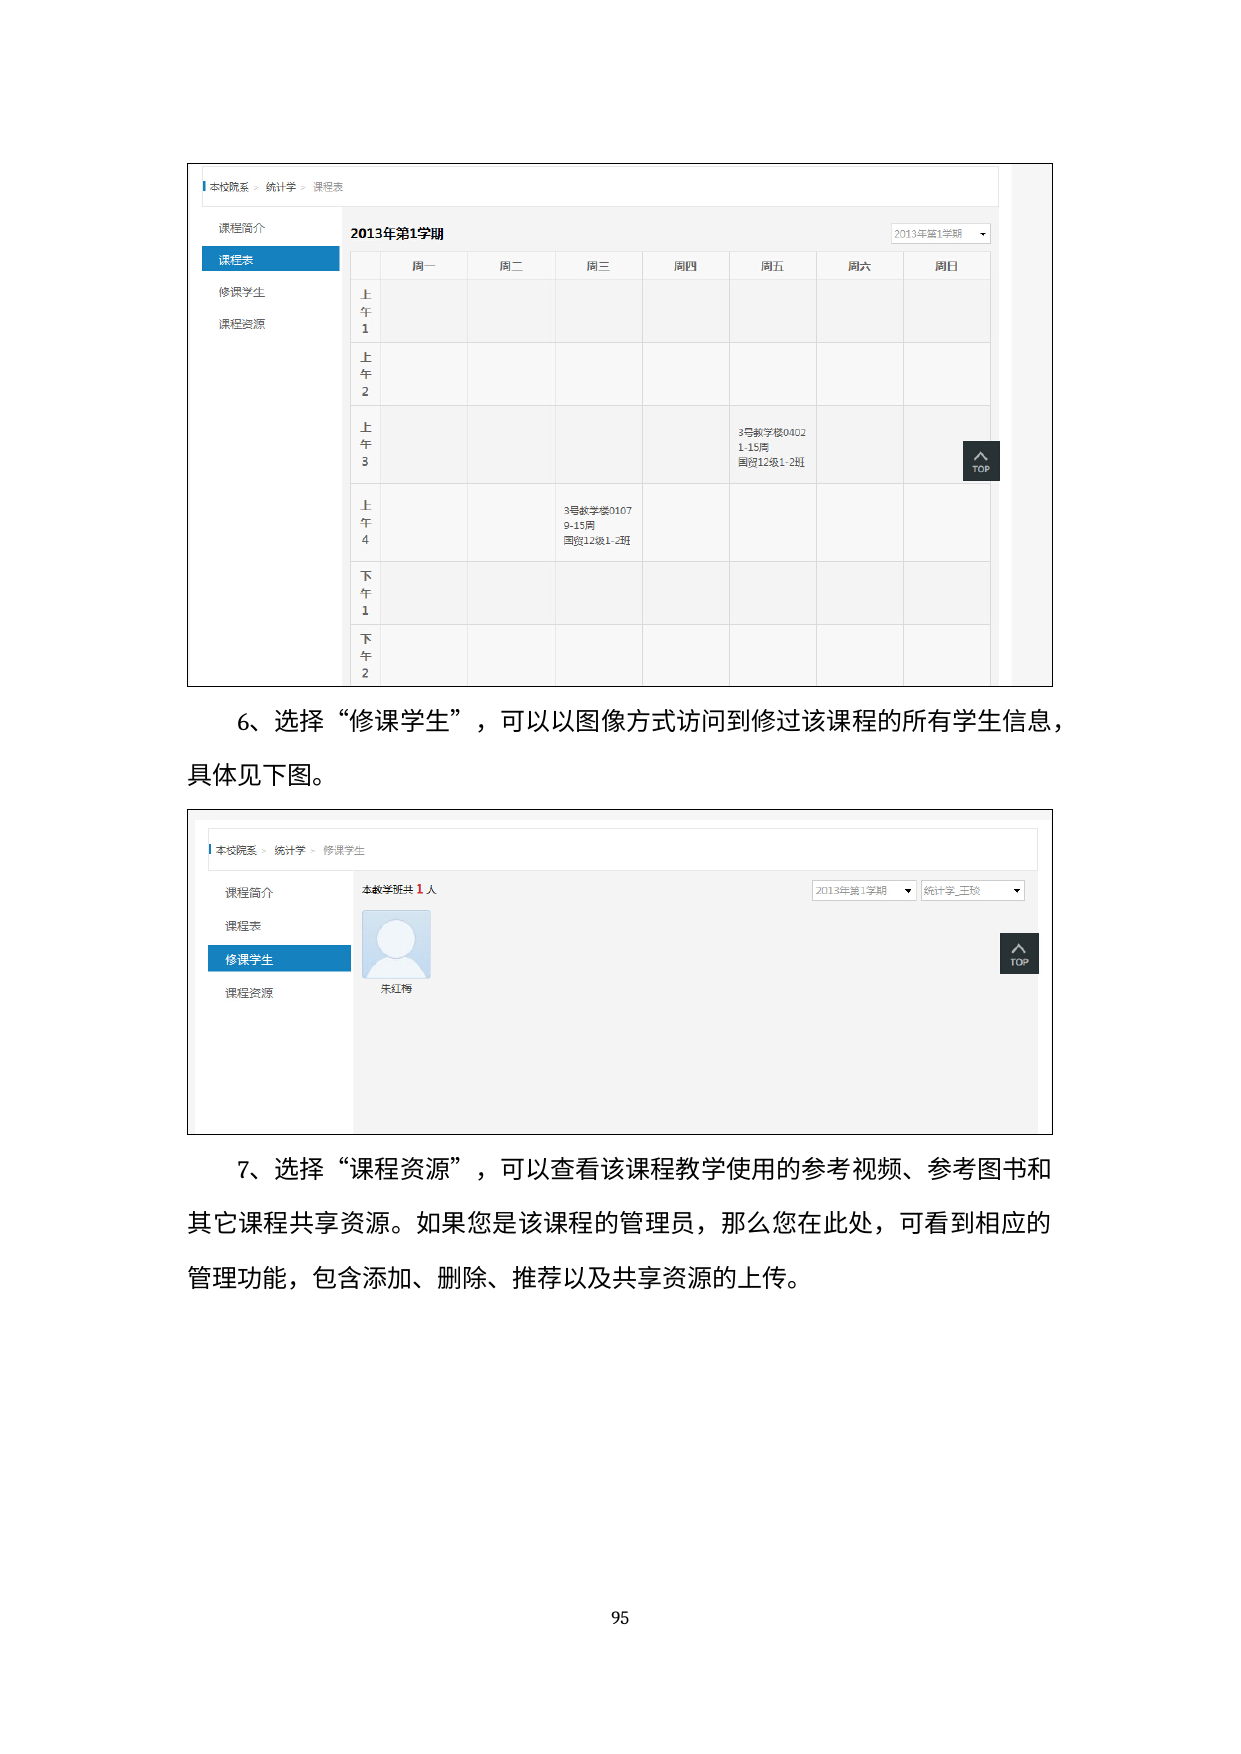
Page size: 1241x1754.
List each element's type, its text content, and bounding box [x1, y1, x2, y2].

picture [188, 164, 1052, 686]
text 6、选择“修课学生”，可以以图像方式访问到修过该课程的所有学生信息，具体见下图。 [187, 701, 1053, 792]
text 7、选择“课程资源”，可以查看该课程教学使用的参考视频、参考图书和其它课程共享资源。如果您是该课程的管理员，那么您在此处，可看到相应的管理功能，包含添加、删除、推荐以及共享资源的上传。 [187, 1149, 1053, 1294]
picture [188, 810, 1052, 1134]
